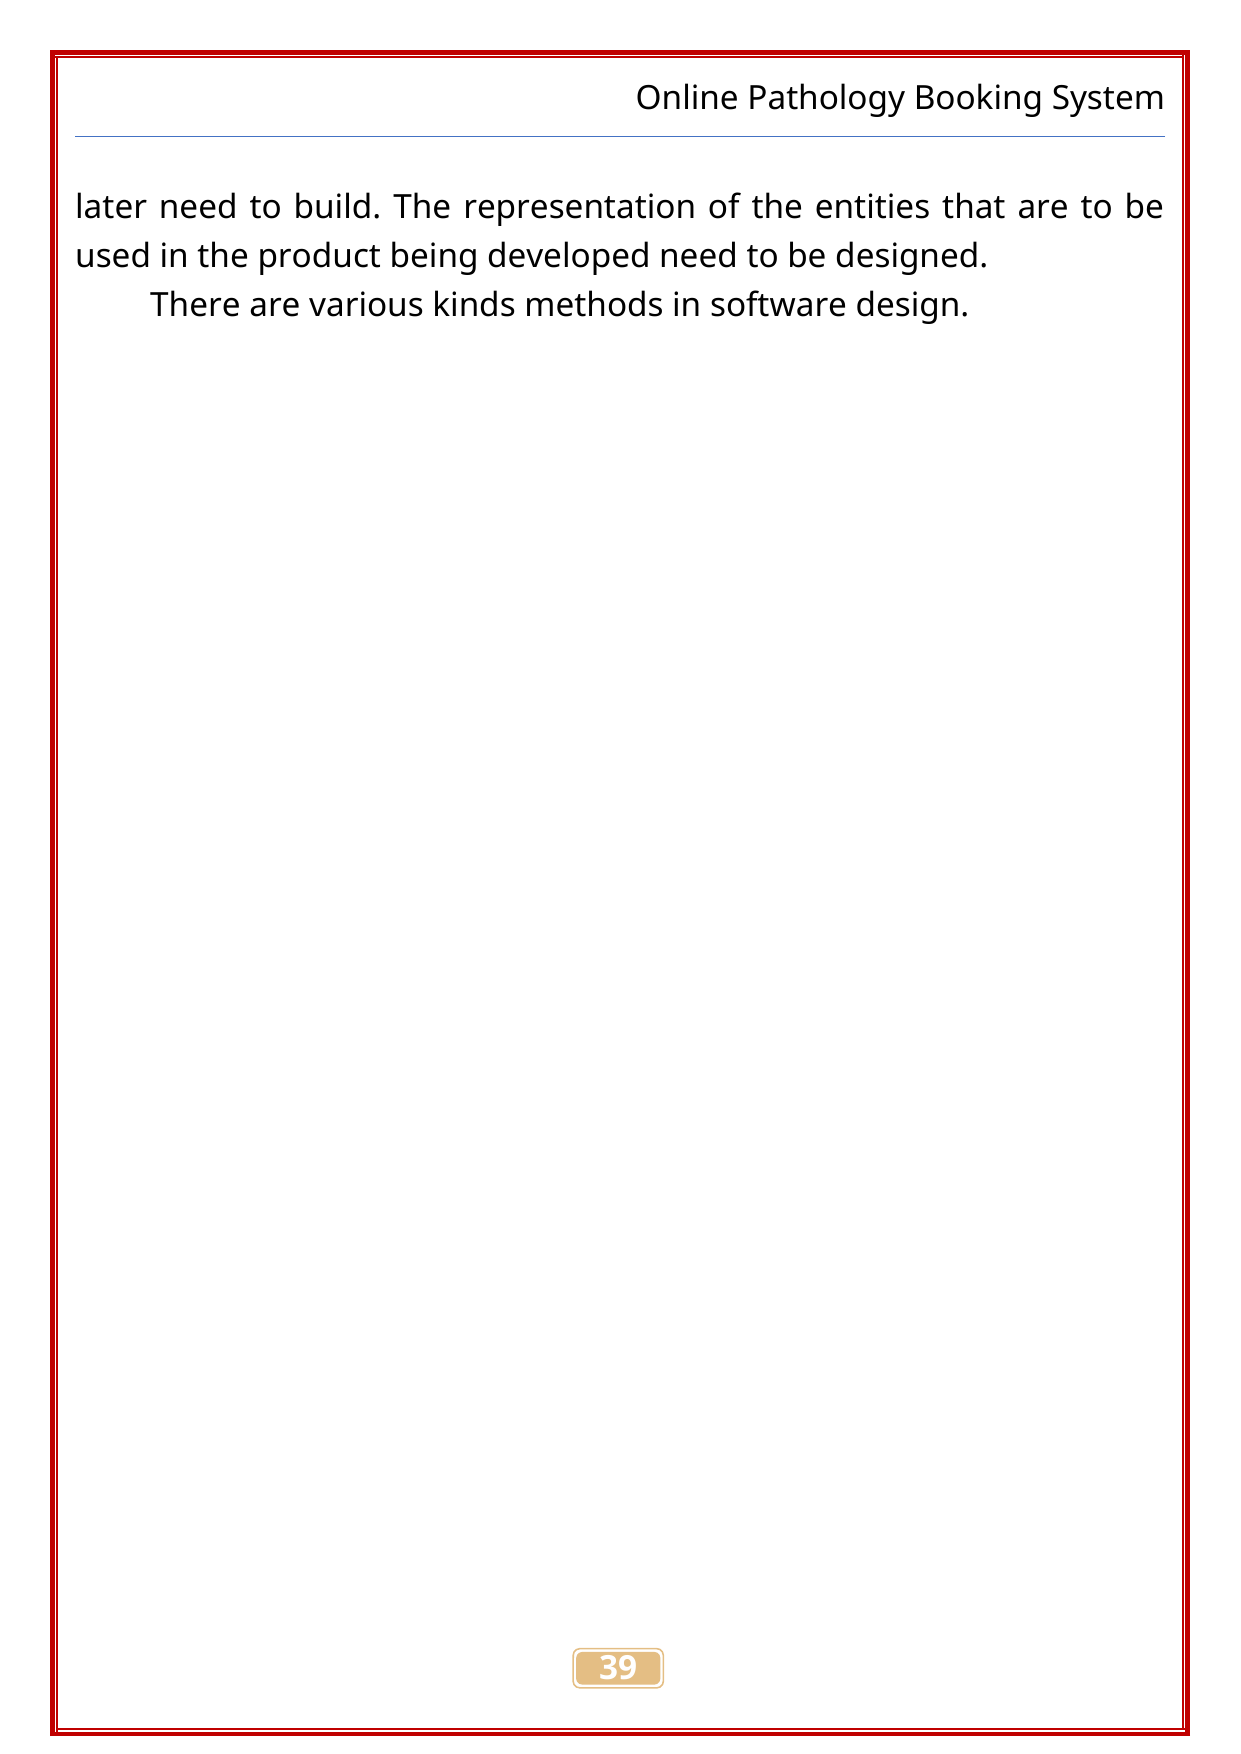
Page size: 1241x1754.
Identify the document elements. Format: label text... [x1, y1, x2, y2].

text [75, 182, 1165, 277]
text There are various kinds methods in software design. [75, 280, 1165, 326]
